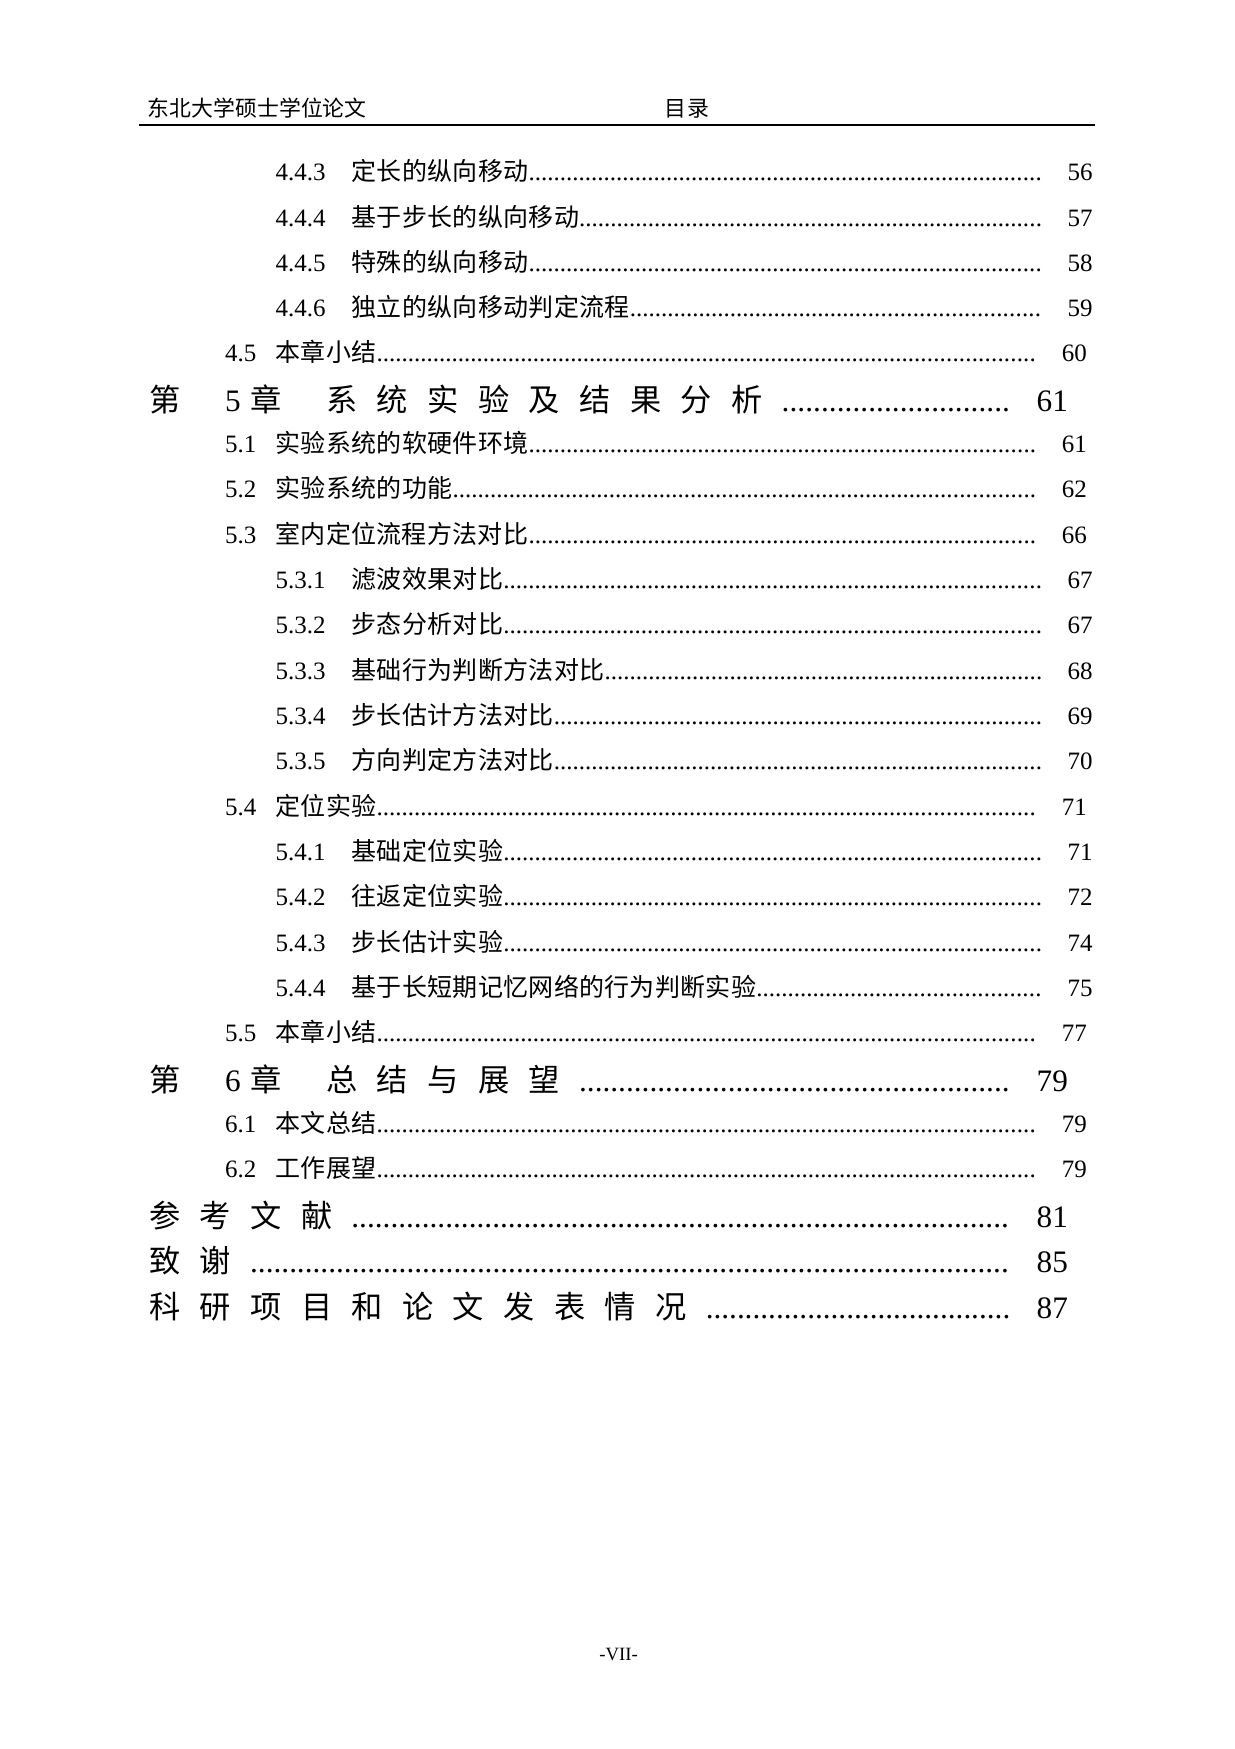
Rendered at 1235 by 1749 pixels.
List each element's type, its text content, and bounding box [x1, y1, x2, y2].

text 科研项目和论文发表情况 87 [149, 1282, 1085, 1327]
text 第 5 章 系统实验及结果分析 61 [149, 376, 1085, 421]
text 5.4.4 基于长短期记忆网络的行为判断实验 75 [250, 965, 1085, 1010]
text 5.3.3 基础行为判断方法对比 68 [250, 647, 1085, 693]
text 第 6 章 总结与展望 79 [149, 1055, 1085, 1101]
text 5.4.3 步长估计实验 74 [250, 919, 1085, 965]
text 5.4.2 往返定位实验 72 [250, 874, 1085, 919]
text 5.3.2 步态分析对比 67 [250, 602, 1085, 647]
text 5.5 本章小结 77 [199, 1010, 1085, 1055]
text 5.3 室内定位流程方法对比 66 [199, 512, 1085, 557]
text 6.1 本文总结 79 [199, 1101, 1085, 1146]
text 参考文献 81 [149, 1191, 1085, 1237]
text 5.2 实验系统的功能 62 [199, 466, 1085, 512]
text 4.4.4 基于步长的纵向移动 57 [250, 194, 1085, 240]
text 5.4 定位实验 71 [199, 783, 1085, 829]
text 5.3.4 步长估计方法对比 69 [250, 693, 1085, 738]
text 5.3.5 方向判定方法对比 70 [250, 738, 1085, 783]
text 4.5 本章小结 60 [199, 330, 1085, 376]
text 4.4.3 定长的纵向移动 56 [250, 149, 1085, 194]
text 4.4.5 特殊的纵向移动 58 [250, 240, 1085, 285]
text 5.3.1 滤波效果对比 67 [250, 557, 1085, 602]
text 5.4.1 基础定位实验 71 [250, 829, 1085, 874]
text 6.2 工作展望 79 [199, 1146, 1085, 1191]
text 致谢 85 [149, 1237, 1085, 1282]
text 4.4.6 独立的纵向移动判定流程 59 [250, 285, 1085, 330]
text 5.1 实验系统的软硬件环境 61 [199, 421, 1085, 466]
